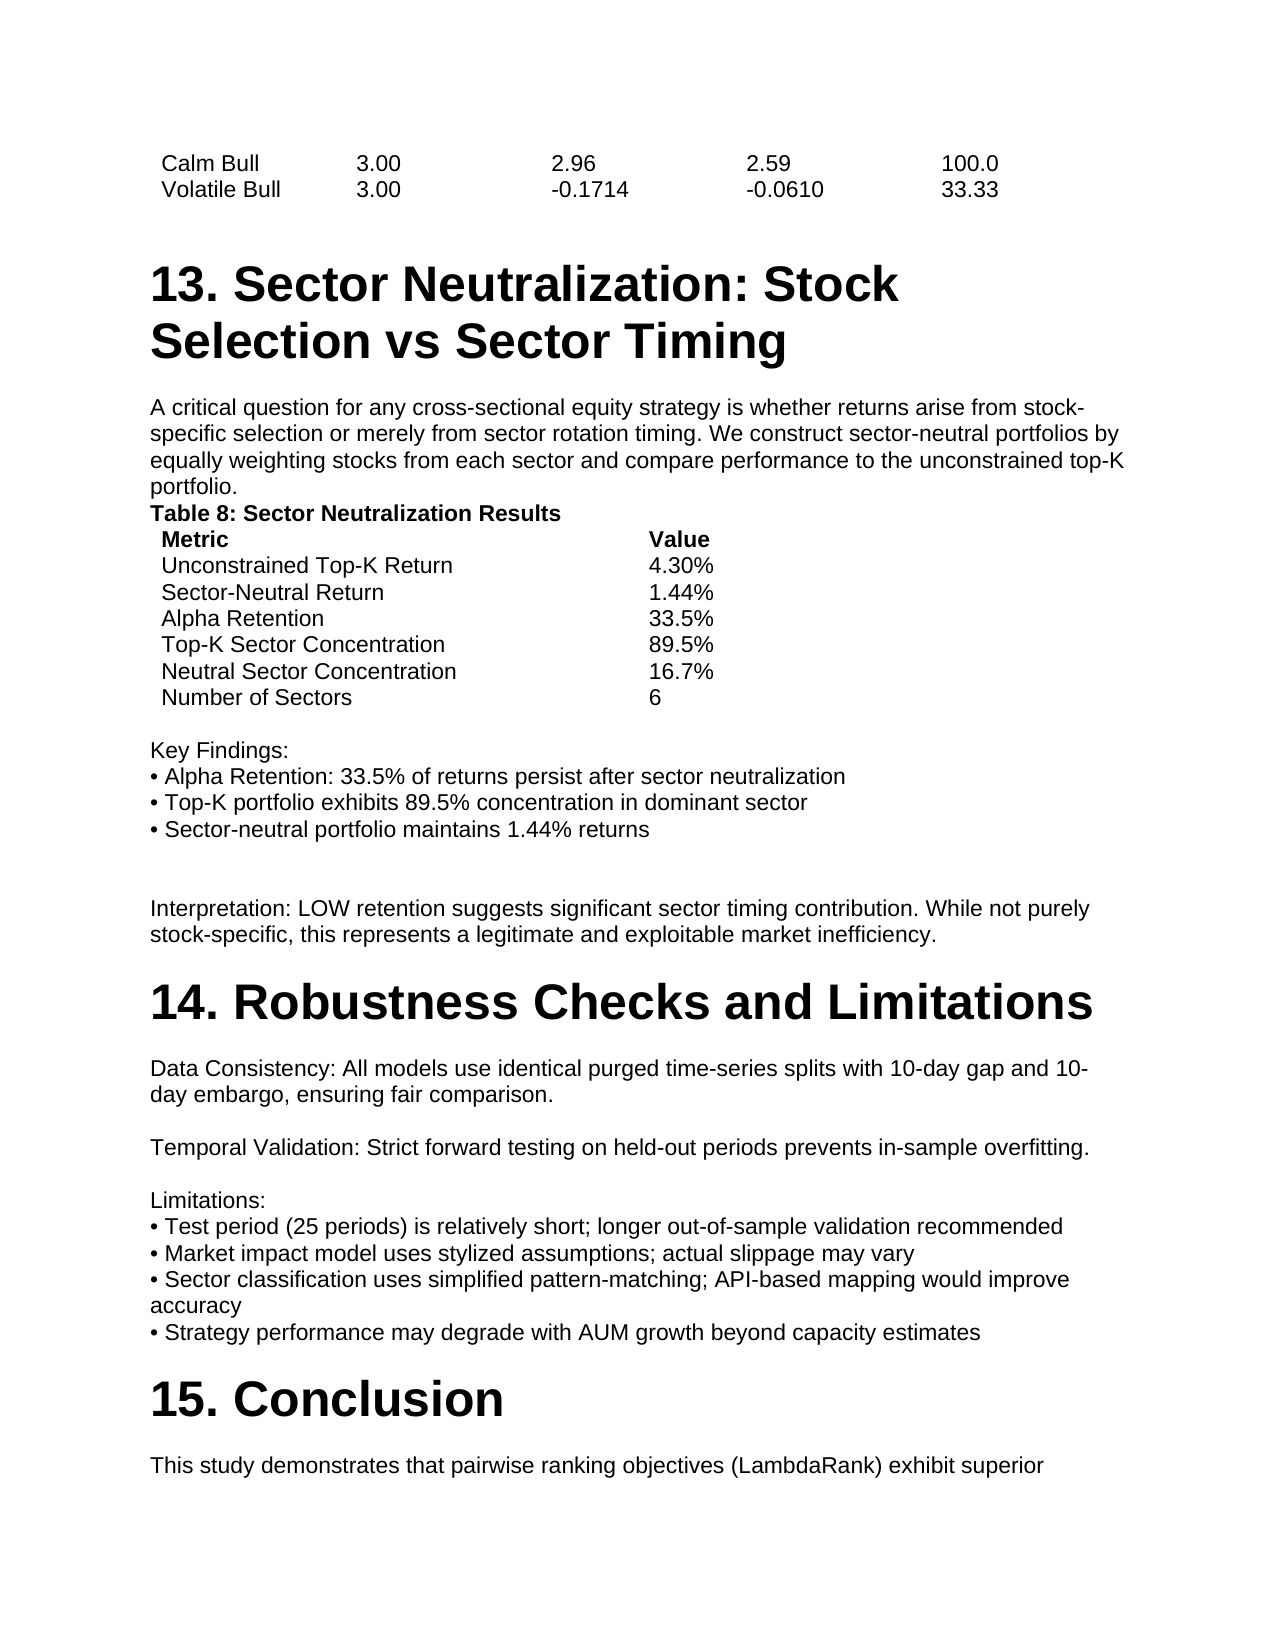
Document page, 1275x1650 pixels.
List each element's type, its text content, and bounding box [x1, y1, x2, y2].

table_cell Unconstrained Top-K Return [150, 552, 637, 578]
subtitle 14. Robustness Checks and Limitations [150, 972, 1125, 1030]
table_cell 4.30% [638, 552, 1125, 578]
table_cell Number of Sectors [150, 684, 637, 710]
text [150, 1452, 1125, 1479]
text A critical question for any cross-sectional equity strategy is whether returns arise from stock-specific selection or merely from sector rotation timing. We construct sector-neutral portfolios by equally weighting stocks from each sector and compare performance to the unconstrained top-K portfolio. [150, 394, 1125, 499]
table_cell 3.00 [345, 150, 540, 176]
table_cell 16.7% [638, 658, 1125, 684]
table_cell Neutral Sector Concentration [150, 658, 637, 684]
table_cell 2.59 [735, 150, 930, 176]
text Data Consistency: All models use identical purged time-series splits with 10-day gap and 10-day embargo, ensuring fair comparison. Temporal Validation: Strict forward testing on held-out periods prevents in-sample overfitting. Limitations: • Test period (25 periods) is relatively short; longer out-of-sample validation recommended • Market impact model uses stylized assumptions; actual slippage may vary • Sector classification uses simplified pattern-matching; API-based mapping would improve accuracy • Strategy performance may degrade with AUM growth beyond capacity estimates [150, 1055, 1125, 1345]
text Interpretation: LOW retention suggests significant sector timing contribution. While not purely stock-specific, this represents a legitimate and exploitable market inefficiency. [150, 895, 1125, 947]
table_cell Top-K Sector Concentration [150, 631, 637, 658]
table_cell Alpha Retention [150, 605, 637, 631]
table_header Value [638, 526, 1125, 552]
subtitle 15. Conclusion [150, 1370, 1125, 1427]
table_cell 33.33 [930, 176, 1125, 203]
table_cell Sector-Neutral Return [150, 579, 637, 605]
text Table 8: Sector Neutralization Results [150, 499, 1125, 526]
text Key Findings: • Alpha Retention: 33.5% of returns persist after sector neutralization • Top-K portfolio exhibits 89.5% concentration in dominant sector • Sector-neutral portfolio maintains 1.44% returns [150, 737, 1125, 895]
table_cell -0.0610 [735, 176, 930, 203]
table_cell 89.5% [638, 631, 1125, 658]
table_cell Volatile Bull [150, 176, 345, 203]
subtitle 13. Sector Neutralization: Stock Selection vs Sector Timing [150, 254, 1125, 369]
table_cell 6 [638, 684, 1125, 710]
table_cell -0.1714 [540, 176, 735, 203]
table_cell 33.5% [638, 605, 1125, 631]
table_cell 2.96 [540, 150, 735, 176]
table_header Metric [150, 526, 637, 552]
table_cell 3.00 [345, 176, 540, 203]
table_cell Calm Bull [150, 150, 345, 176]
table_cell 1.44% [638, 579, 1125, 605]
table_cell 100.0 [930, 150, 1125, 176]
